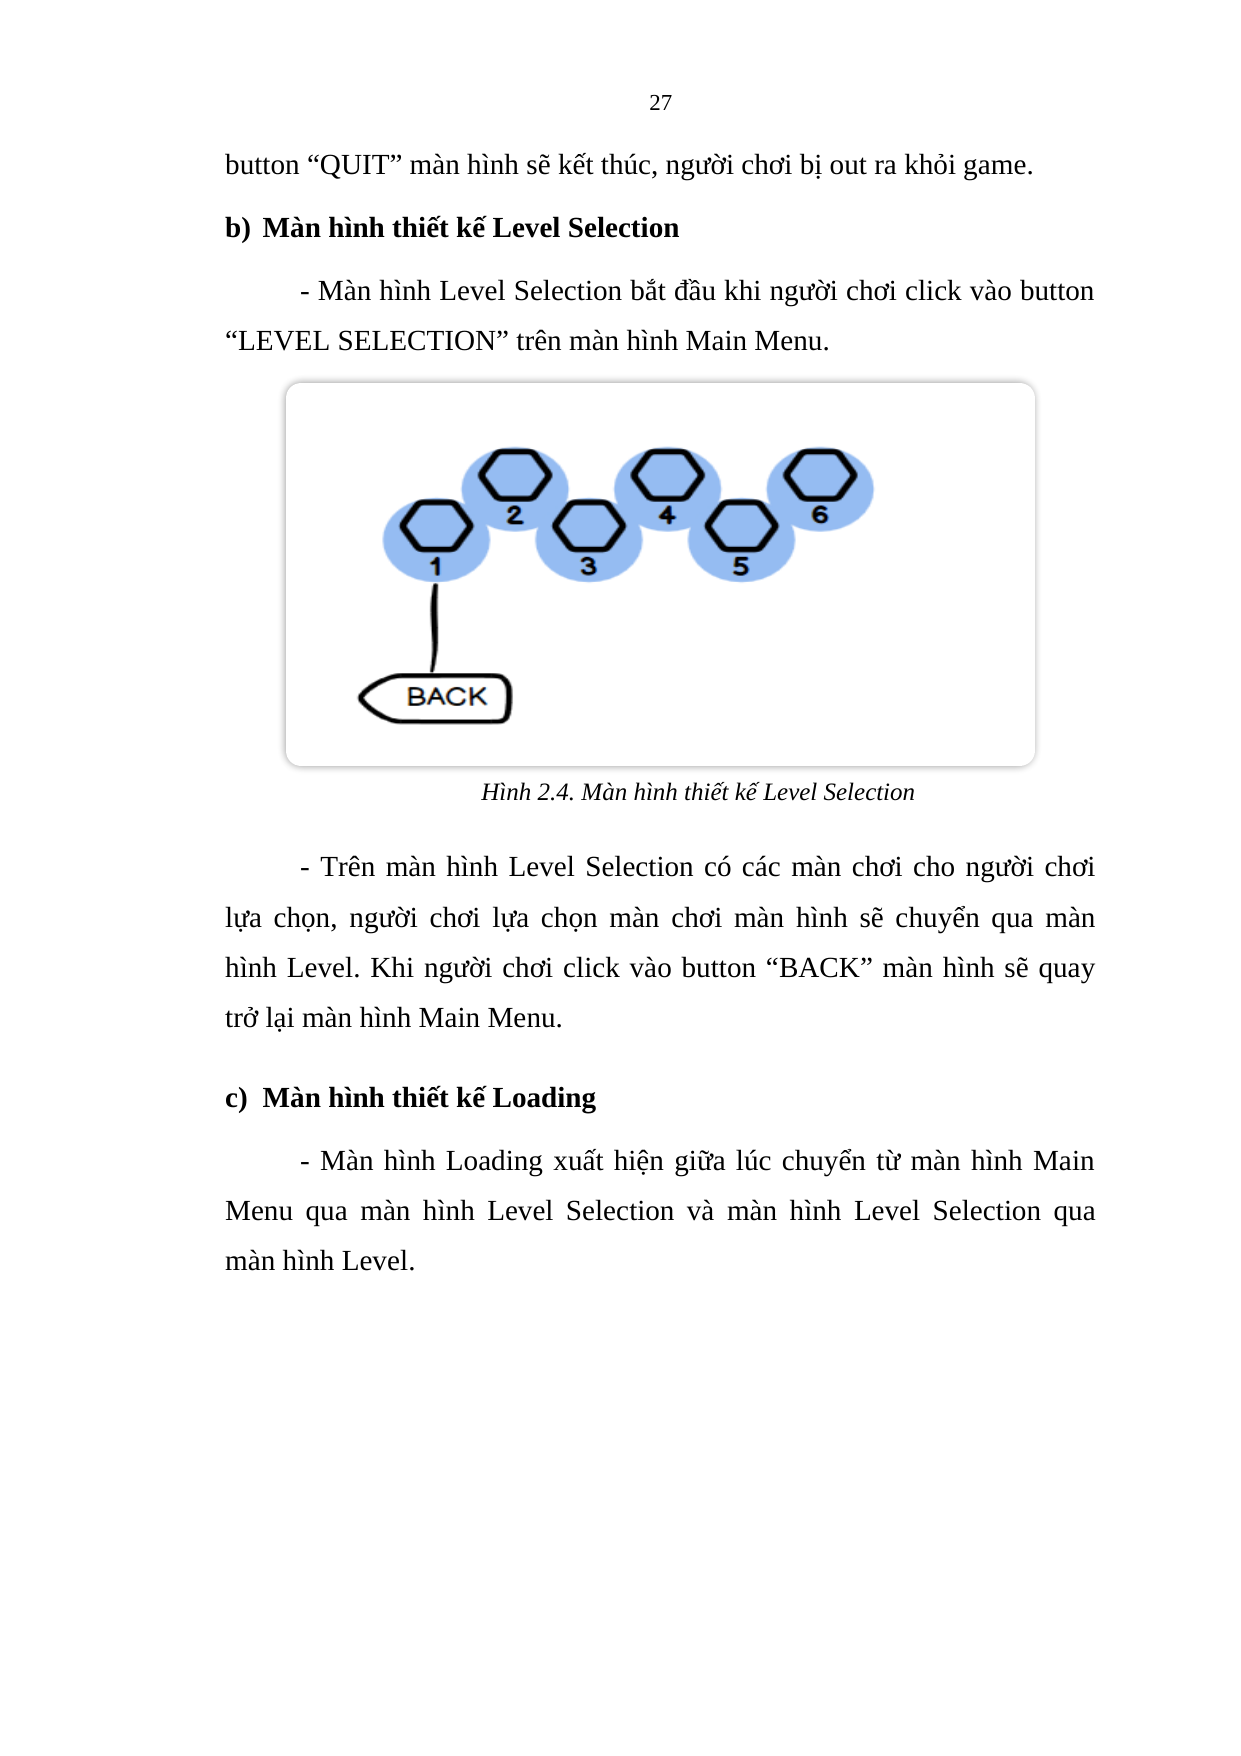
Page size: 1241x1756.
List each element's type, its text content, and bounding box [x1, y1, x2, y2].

text - Màn hình Loading xuất hiện giữa lúc chuyển từ màn hình Main Menu qua màn hình Level Selection và màn hình Level Selection qua màn hình Level. [225, 1143, 1096, 1277]
text - Màn hình Level Selection bắt đầu khi người chơi click vào button “LEVEL SELECTION” trên màn hình Main Menu. [225, 273, 1096, 356]
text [225, 147, 1096, 181]
list Màn hình thiết kế Level Selection [225, 210, 1096, 243]
list Màn hình thiết kế Loading [225, 1080, 1096, 1113]
picture [317, 414, 1004, 735]
text - Trên màn hình Level Selection có các màn chơi cho người chơi lựa chọn, người chơi lựa chọn màn chơi màn hình sẽ chuyển qua màn hình Level. Khi người chơi click vào button “BACK” màn hình sẽ quay trở lại màn hình Main Menu. [225, 849, 1096, 1034]
text Hình 2.4. Màn hình thiết kế Level Selection [225, 777, 1096, 806]
